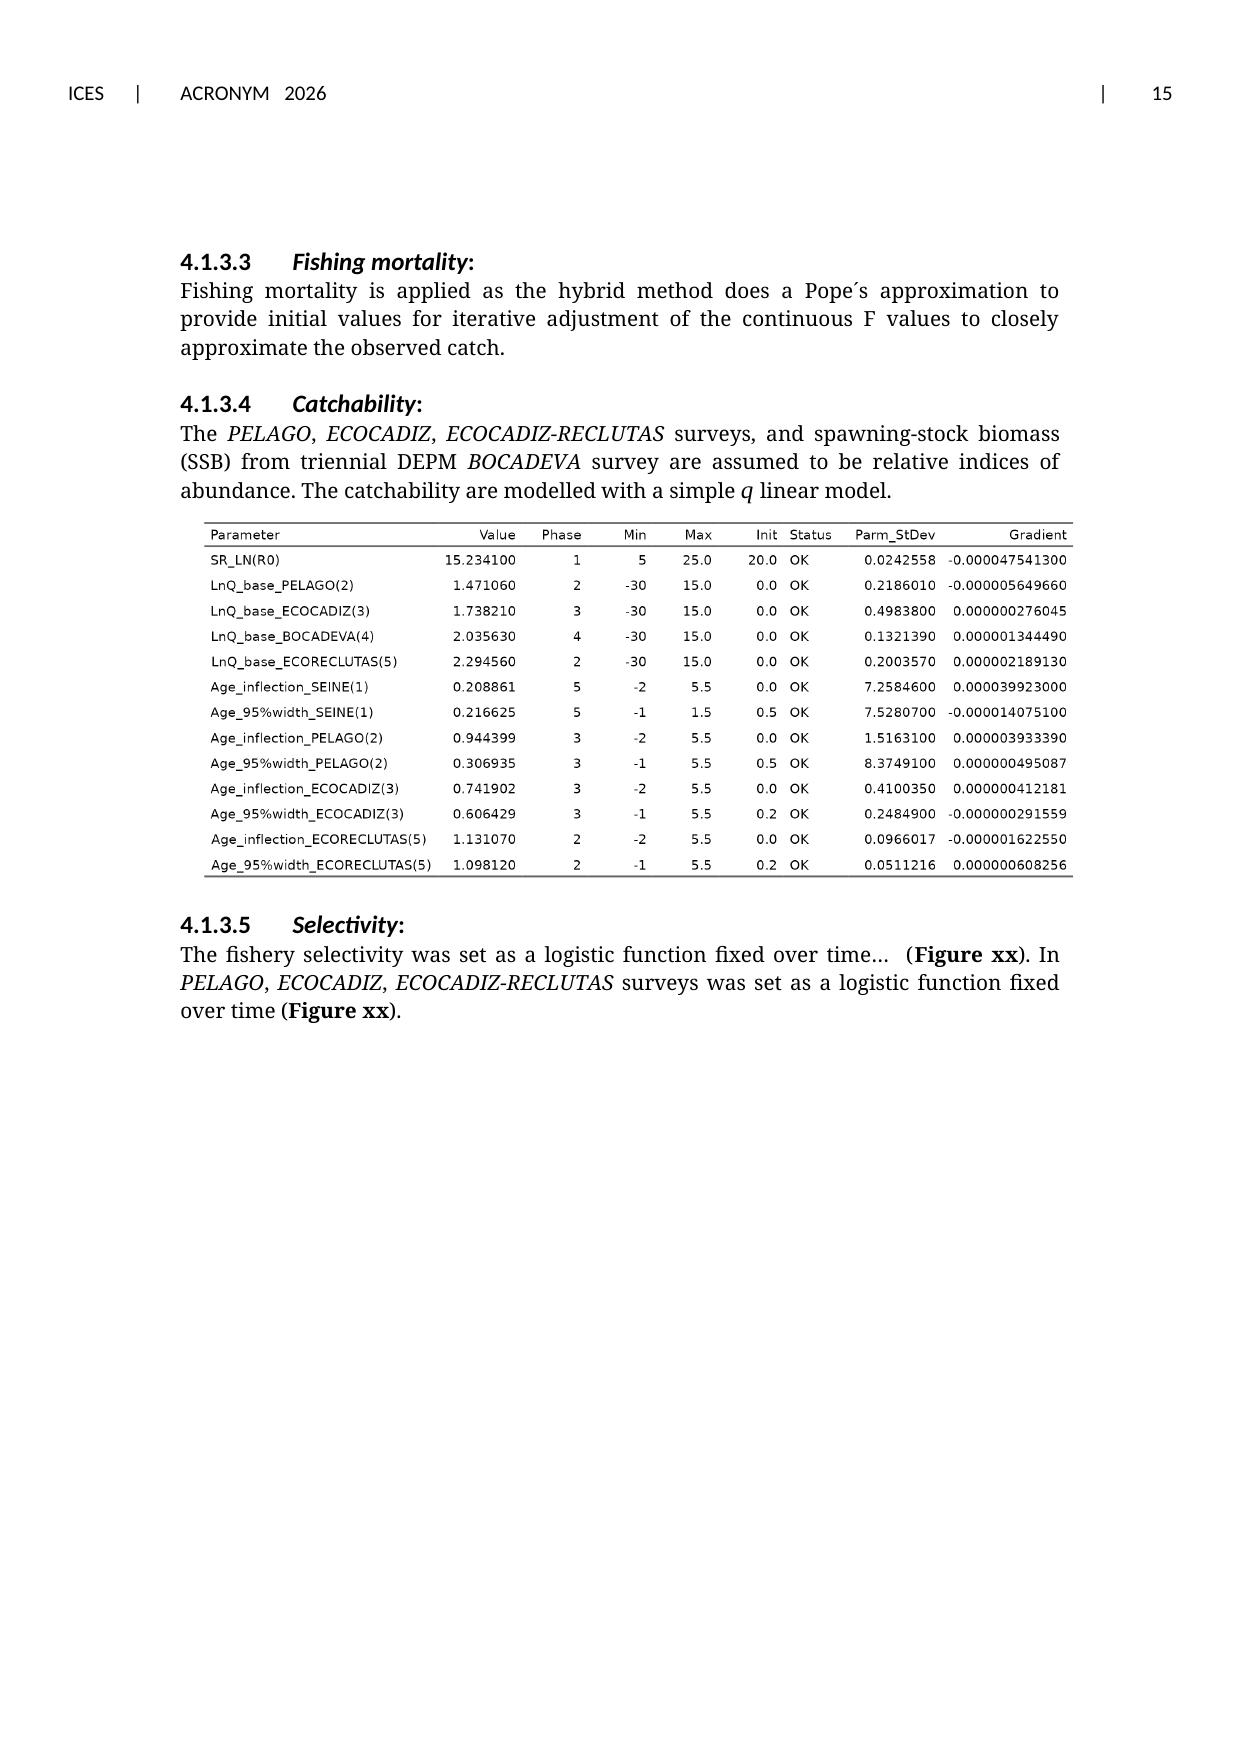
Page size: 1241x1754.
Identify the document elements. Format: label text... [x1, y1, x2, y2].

subtitle Fishing mortality: [180, 246, 1060, 276]
subtitle Selectivity: [180, 909, 1060, 940]
subtitle Catchability: [180, 388, 1060, 419]
picture [198, 516, 1079, 883]
